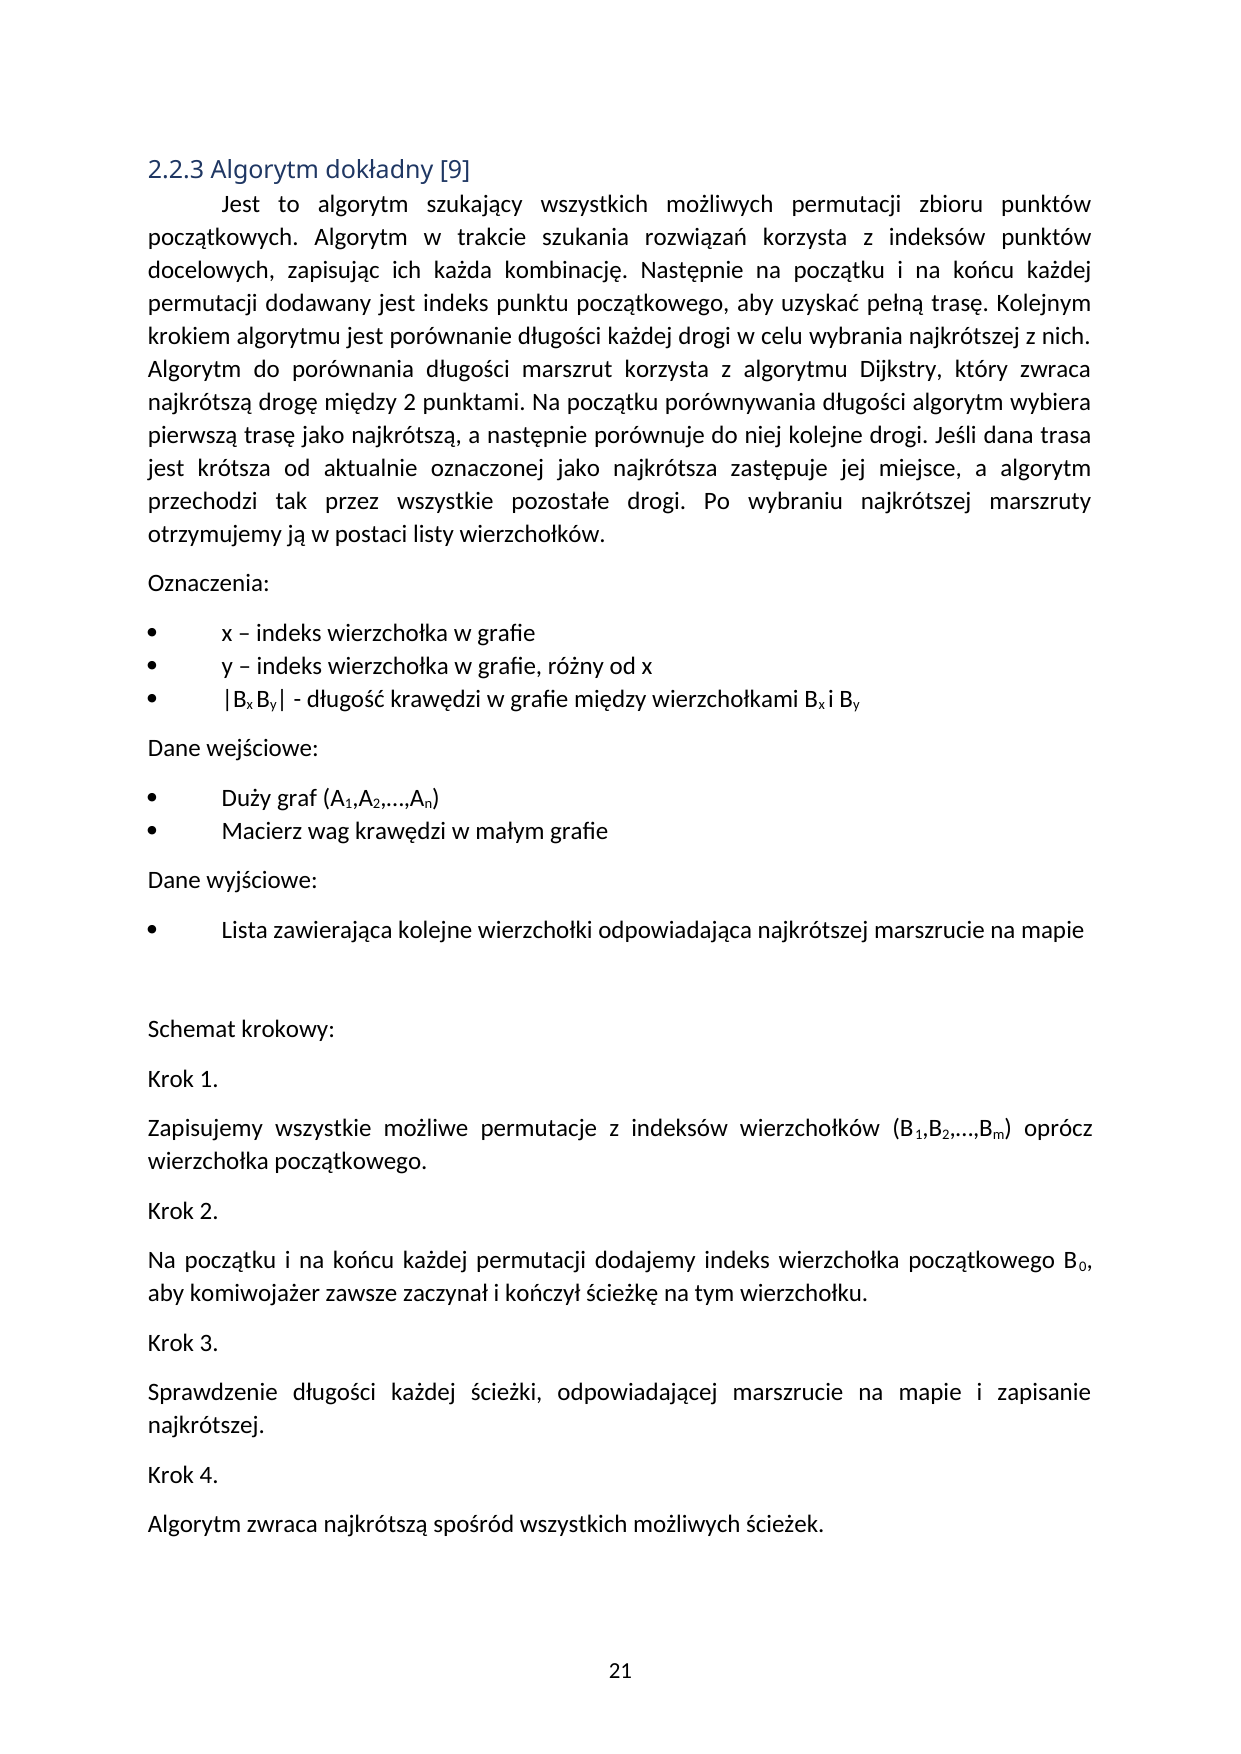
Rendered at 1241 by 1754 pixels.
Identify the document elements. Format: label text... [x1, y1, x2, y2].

text Oznaczenia: [148, 567, 1093, 598]
text Jest to algorytm szukający wszystkich możliwych permutacji zbioru punktów początkowych. Algorytm w trakcie szukania rozwiązań korzysta z indeksów punktów docelowych, zapisując ich każda kombinację. Następnie na początku i na końcu każdej permutacji dodawany jest indeks punktu początkowego, aby uzyskać pełną trasę. Kolejnym krokiem algorytmu jest porównanie długości każdej drogi w celu wybrania najkrótszej z nich. Algorytm do porównania długości marszrut korzysta z algorytmu Dijkstry, który zwraca najkrótszą drogę między 2 punktami. Na początku porównywania długości algorytm wybiera pierwszą trasę jako najkrótszą, a następnie porównuje do niej kolejne drogi. Jeśli dana trasa jest krótsza od aktualnie oznaczonej jako najkrótsza zastępuje jej miejsce, a algorytm przechodzi tak przez wszystkie pozostałe drogi. Po wybraniu najkrótszej marszruty otrzymujemy ją w postaci listy wierzchołków. [148, 188, 1093, 548]
list y – indeks wierzchołka w grafie, różny od x [148, 650, 1093, 680]
text Dane wyjściowe: [148, 864, 1093, 895]
text Algorytm zwraca najkrótszą spośród wszystkich możliwych ścieżek. [148, 1508, 1093, 1539]
list Macierz wag krawędzi w małym grafie [148, 815, 1093, 845]
text Krok 3. [148, 1327, 1093, 1357]
text Zapisujemy wszystkie możliwe permutacje z indeksów wierzchołków (B1,B2,…,Bm) oprócz wierzchołka początkowego. [148, 1112, 1093, 1176]
list x – indeks wierzchołka w grafie [148, 617, 1093, 647]
subtitle 2.2.3 Algorytm dokładny [9] [148, 152, 1093, 186]
text Na początku i na końcu każdej permutacji dodajemy indeks wierzchołka początkowego B0, aby komiwojażer zawsze zaczynał i kończył ścieżkę na tym wierzchołku. [148, 1244, 1093, 1308]
text Dane wejściowe: [148, 732, 1093, 763]
text Krok 4. [148, 1459, 1093, 1489]
text Krok 2. [148, 1195, 1093, 1225]
text Krok 1. [148, 1063, 1093, 1093]
list Duży graf (A1,A2,…,An) [148, 782, 1093, 812]
text Sprawdzenie długości każdej ścieżki, odpowiadającej marszrucie na mapie i zapisanie najkrótszej. [148, 1376, 1093, 1440]
text Schemat krokowy: [148, 1013, 1093, 1044]
list |Bx By| - długość krawędzi w grafie między wierzchołkami Bx i By [148, 683, 1093, 713]
list Lista zawierająca kolejne wierzchołki odpowiadająca najkrótszej marszrucie na mapie [148, 914, 1093, 944]
